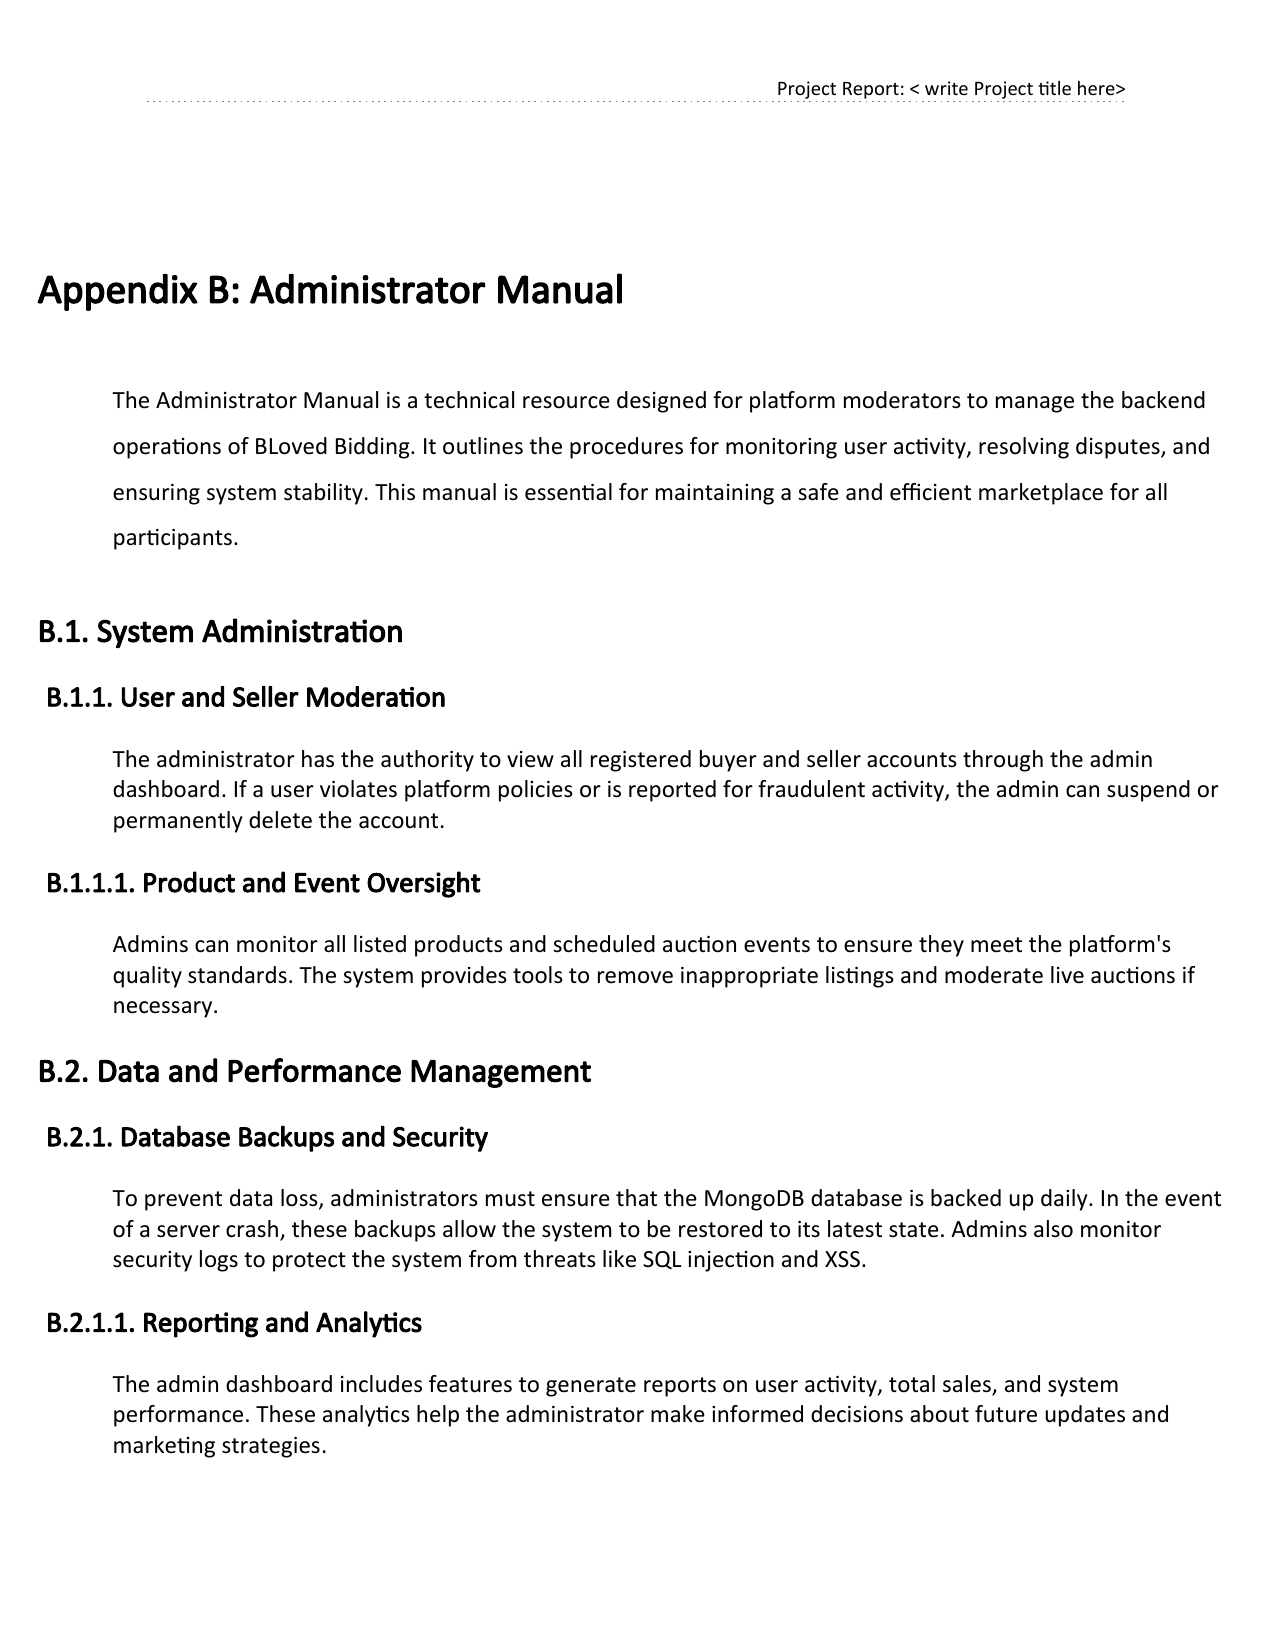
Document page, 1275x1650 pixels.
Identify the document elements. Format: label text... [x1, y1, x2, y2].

subtitle B.2. Data and Performance Management [37, 1049, 1237, 1090]
text Appendix B: Administrator Manual [37, 262, 1237, 313]
text Admins can monitor all listed products and scheduled auction events to ensure they meet the platform's quality standards. The system provides tools to remove inappropriate listings and moderate live auctions if necessary. [112, 928, 1237, 1020]
subtitle B.1.1.1. Product and Event Oversight [46, 863, 1237, 899]
subtitle B.1.1. User and Seller Moderation [46, 678, 1237, 713]
subtitle B.2.1.1. Reporting and Analytics [46, 1303, 1237, 1339]
text The admin dashboard includes features to generate reports on user activity, total sales, and system performance. These analytics help the administrator make informed decisions about future updates and marketing strategies. [112, 1368, 1237, 1459]
text To prevent data loss, administrators must ensure that the MongoDB database is backed up daily. In the event of a server crash, these backups allow the system to be restored to its latest state. Admins also monitor security logs to protect the system from threats like SQL injection and XSS. [112, 1182, 1237, 1274]
text The Administrator Manual is a technical resource designed for platform moderators to manage the backend operations of BLoved Bidding. It outlines the procedures for monitoring user activity, resolving disputes, and ensuring system stability. This manual is essential for maintaining a safe and efficient marketplace for all participants. [112, 384, 1237, 552]
text The administrator has the authority to view all registered buyer and seller accounts through the admin dashboard. If a user violates platform policies or is reported for fraudulent activity, the admin can suspend or permanently delete the account. [112, 743, 1237, 834]
subtitle B.1. System Administration [37, 609, 1237, 650]
subtitle B.2.1. Database Backups and Security [46, 1118, 1237, 1153]
